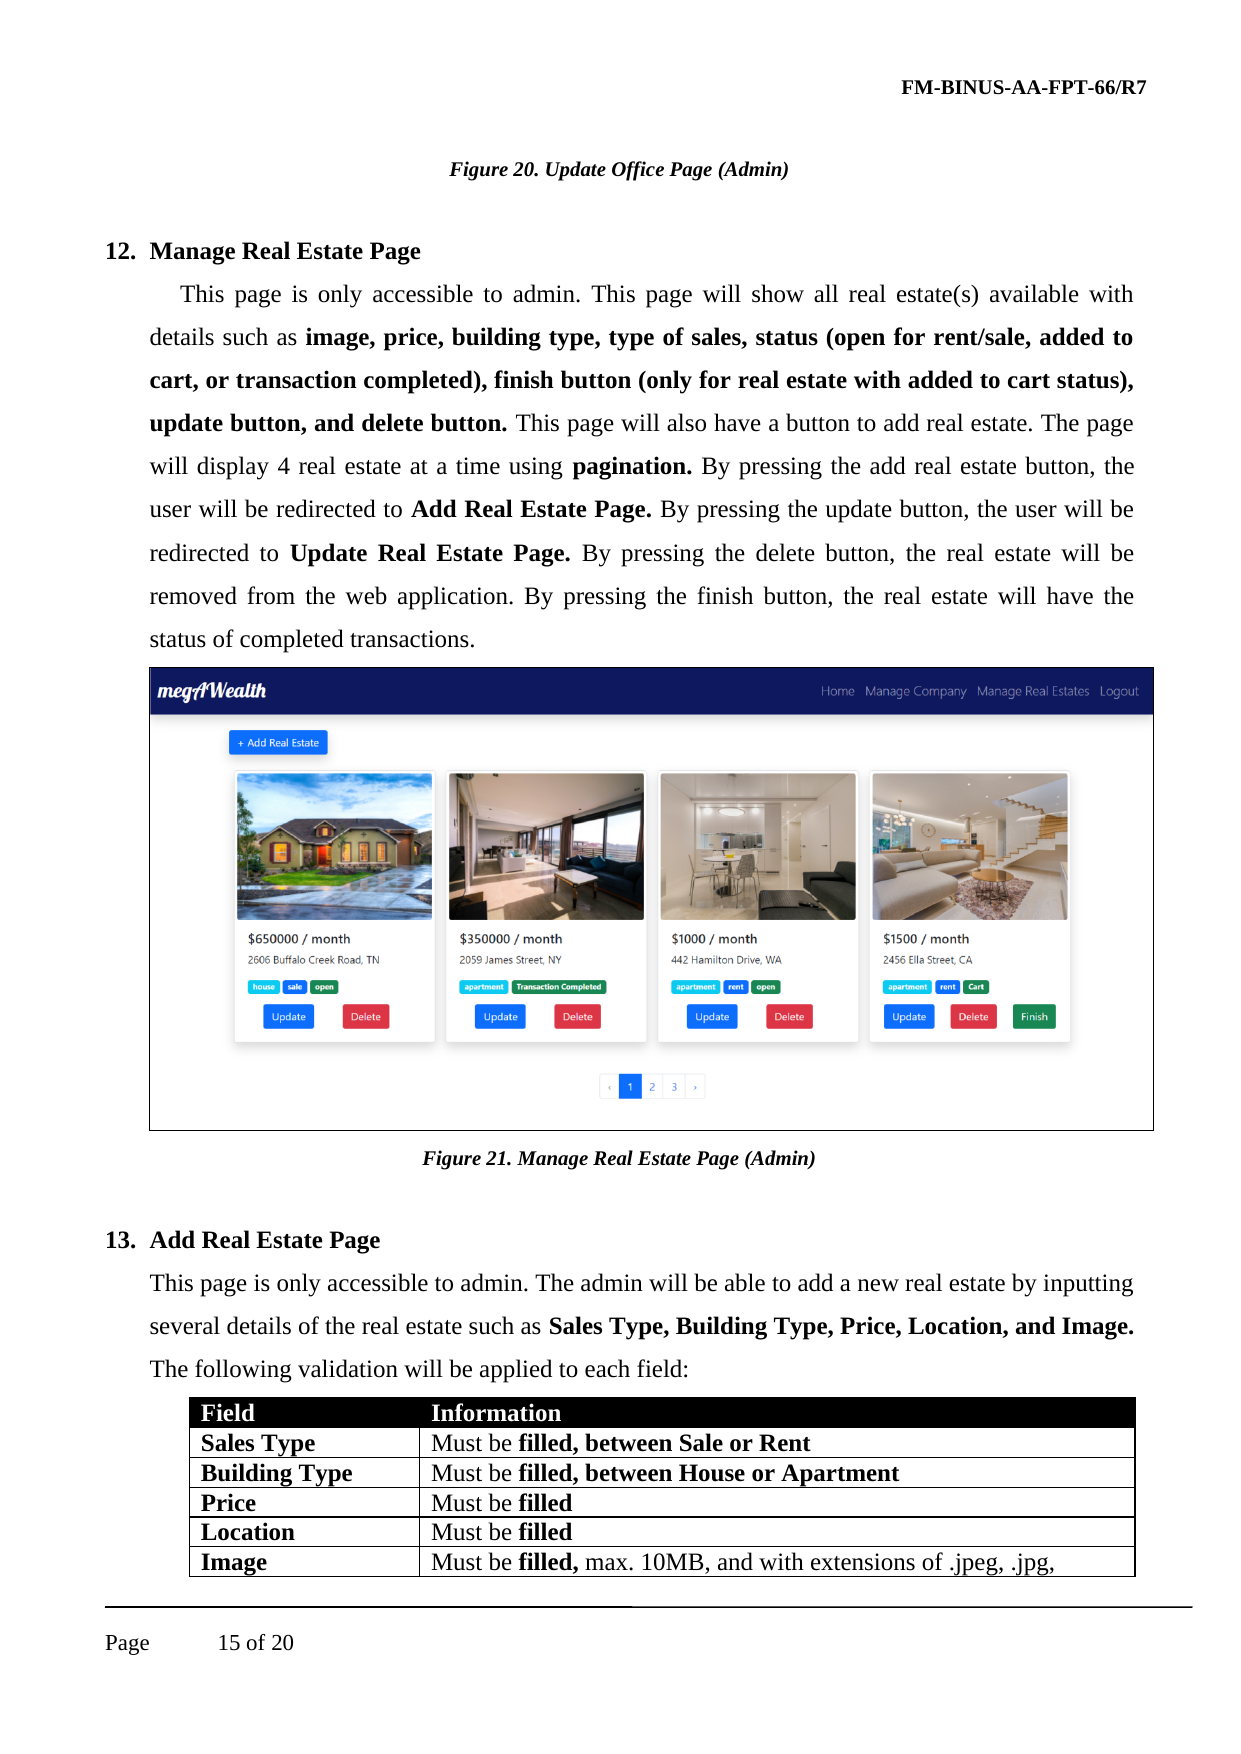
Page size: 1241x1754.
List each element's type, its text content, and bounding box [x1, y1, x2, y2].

table_cell Location [190, 1518, 419, 1546]
text This page is only accessible to admin. The admin will be able to add a new real estate by inputting several details of the real estate such as Sales Type, Building Type, Price, Location, and Image. The following validation will be applied to each field: [149, 1268, 1135, 1383]
table_cell Price [190, 1488, 419, 1516]
list Add Real Estate Page [105, 1225, 1135, 1253]
table_cell Building Type [190, 1458, 419, 1487]
text Figure 21. Manage Real Estate Page (Admin) [105, 1146, 1135, 1169]
text Figure 20. Update Office Page (Admin) [105, 157, 1135, 181]
table_cell Must be filled [420, 1488, 1134, 1516]
list Manage Real Estate Page [105, 236, 1135, 264]
picture [150, 668, 1153, 1130]
table_cell Sales Type [190, 1428, 419, 1457]
table_header Field [190, 1398, 419, 1427]
table_cell Must be filled [420, 1518, 1134, 1546]
table_cell Image [190, 1547, 419, 1576]
text This page is only accessible to admin. This page will show all real estate(s) available with details such as image, price, building type, type of sales, status (open for rent/sale, added to cart, or transaction completed), finish button (only for real estate with added to cart status), update button, and delete button. This page will also have a button to add real estate. The page will display 4 real estate at a time using pagination. By pressing the add real estate button, the user will be redirected to Add Real Estate Page. By pressing the update button, the user will be redirected to Update Real Estate Page. By pressing the delete button, the real estate will be removed from the web application. By pressing the finish button, the real estate will have the status of completed transactions. [149, 279, 1135, 653]
table_header Information [420, 1398, 1134, 1427]
table_cell Must be filled, between Sale or Rent [420, 1428, 1134, 1457]
table_cell Must be filled, between House or Apartment [420, 1458, 1134, 1487]
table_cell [420, 1547, 1134, 1576]
